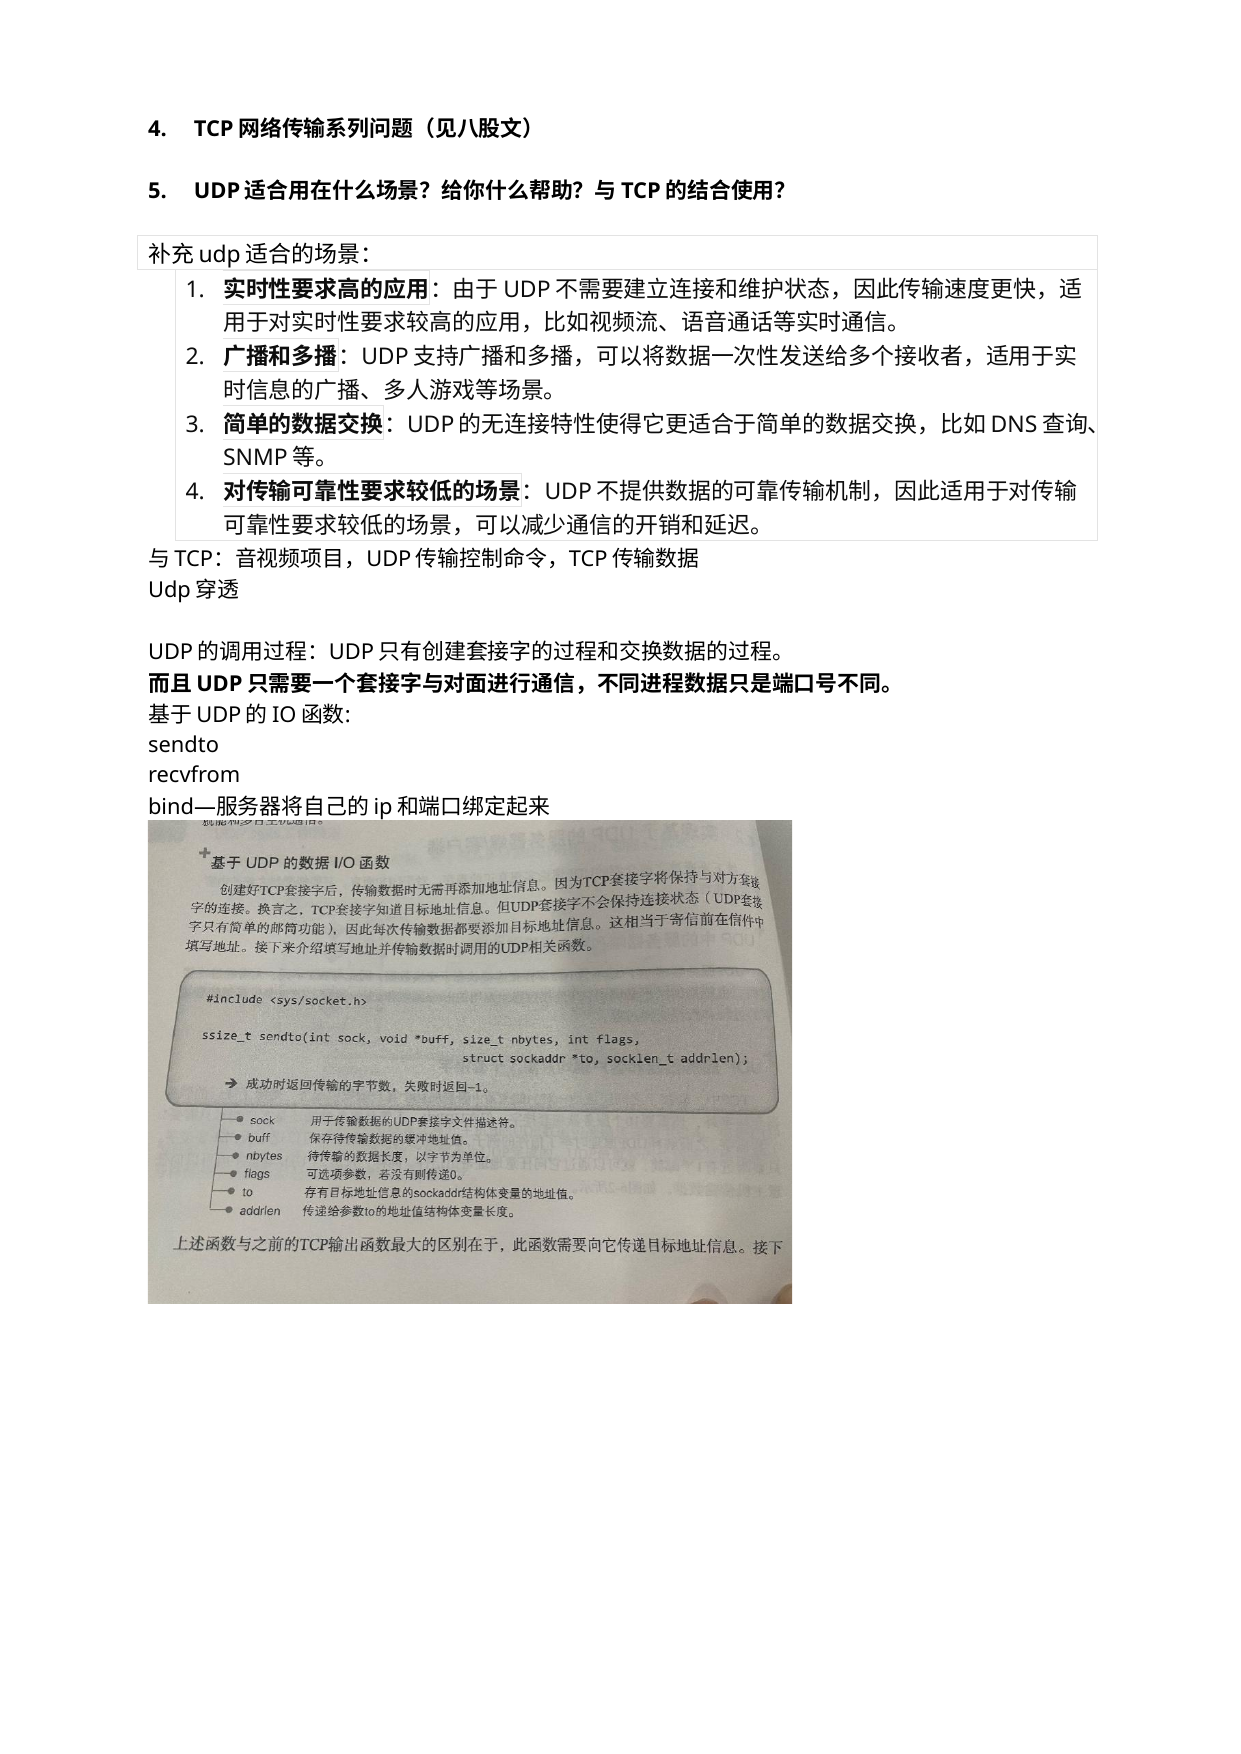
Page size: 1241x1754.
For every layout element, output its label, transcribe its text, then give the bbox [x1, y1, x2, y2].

text 而且UDP只需要一个套接字与对面进行通信，不同进程数据只是端口号不同。 [148, 666, 1096, 697]
text 补充udp适合的场景： [138, 236, 1097, 269]
list 广播和多播：UDP支持广播和多播，可以将数据一次性发送给多个接收者，适用于实时信息的广播、多人游戏等场景。 [176, 337, 1097, 404]
text UDP的调用过程：UDP只有创建套接字的过程和交换数据的过程。 [148, 634, 1096, 666]
text 与TCP：音视频项目，UDP传输控制命令，TCP传输数据 [148, 541, 1096, 572]
subtitle UDP适合用在什么场景？给你什么帮助？与TCP的结合使用？ [148, 173, 1096, 205]
text Udp穿透 [148, 572, 1096, 604]
text sendto [148, 729, 1096, 759]
list 对传输可靠性要求较低的场景：UDP不提供数据的可靠传输机制，因此适用于对传输可靠性要求较低的场景，可以减少通信的开销和延迟。 [176, 472, 1097, 540]
text 基于UDP的IO函数: [148, 697, 1096, 729]
subtitle TCP网络传输系列问题（见八股文） [148, 111, 1096, 143]
text recvfrom [148, 759, 1096, 789]
text bind—服务器将自己的ip和端口绑定起来 [148, 789, 1096, 821]
list 简单的数据交换：UDP的无连接特性使得它更适合于简单的数据交换，比如DNS查询、SNMP等。 [176, 404, 1097, 472]
list 实时性要求高的应用：由于UDP不需要建立连接和维护状态，因此传输速度更快，适用于对实时性要求较高的应用，比如视频流、语音通话等实时通信。 [176, 270, 1097, 337]
picture [147, 820, 793, 1304]
